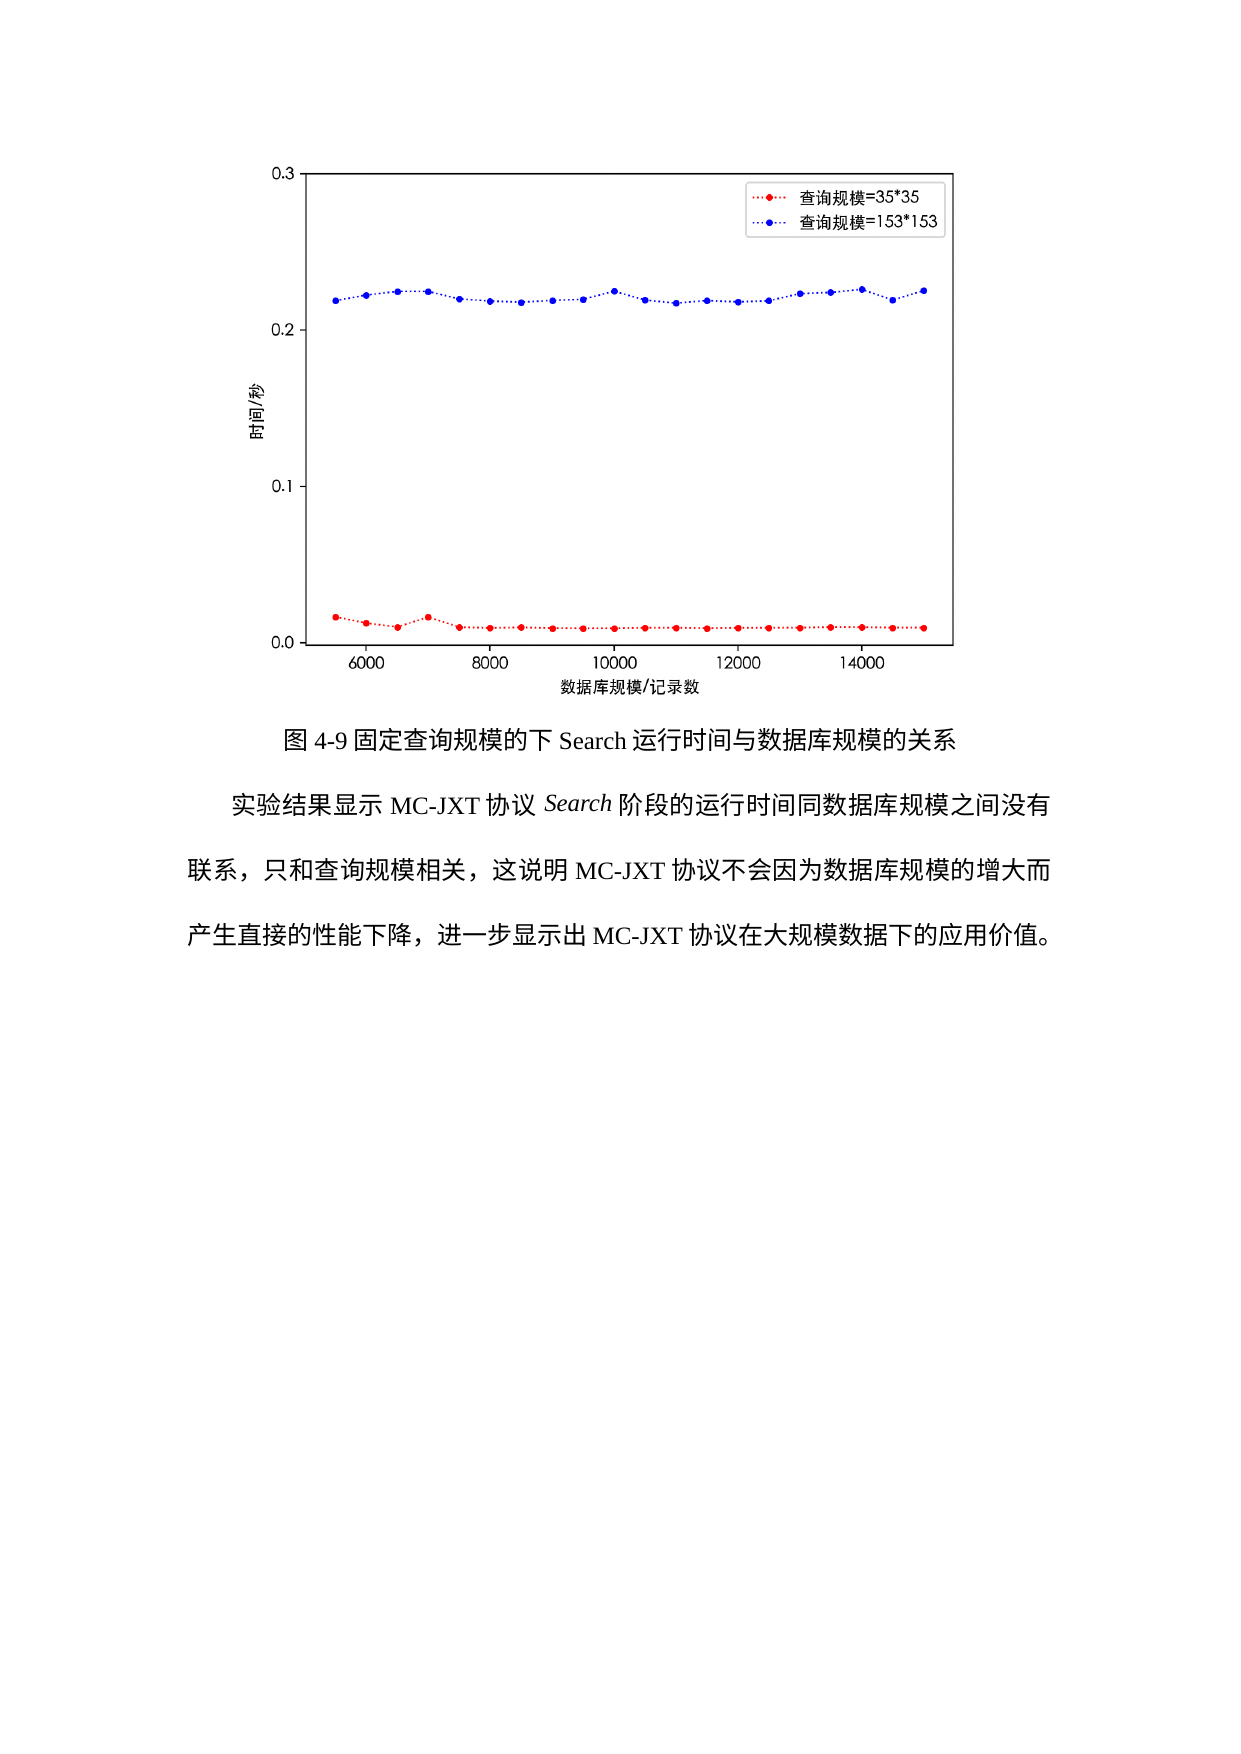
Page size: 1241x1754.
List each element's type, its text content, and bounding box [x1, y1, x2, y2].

picture [242, 153, 998, 699]
text 实验结果显示MC-JXT协议 阶段的运行时间同数据库规模之间没有联系，只和查询规模相关，这说明MC-JXT协议不会因为数据库规模的增大而产生直接的性能下降，进一步显示出MC-JXT协议在大规模数据下的应用价值。 [187, 771, 1053, 966]
